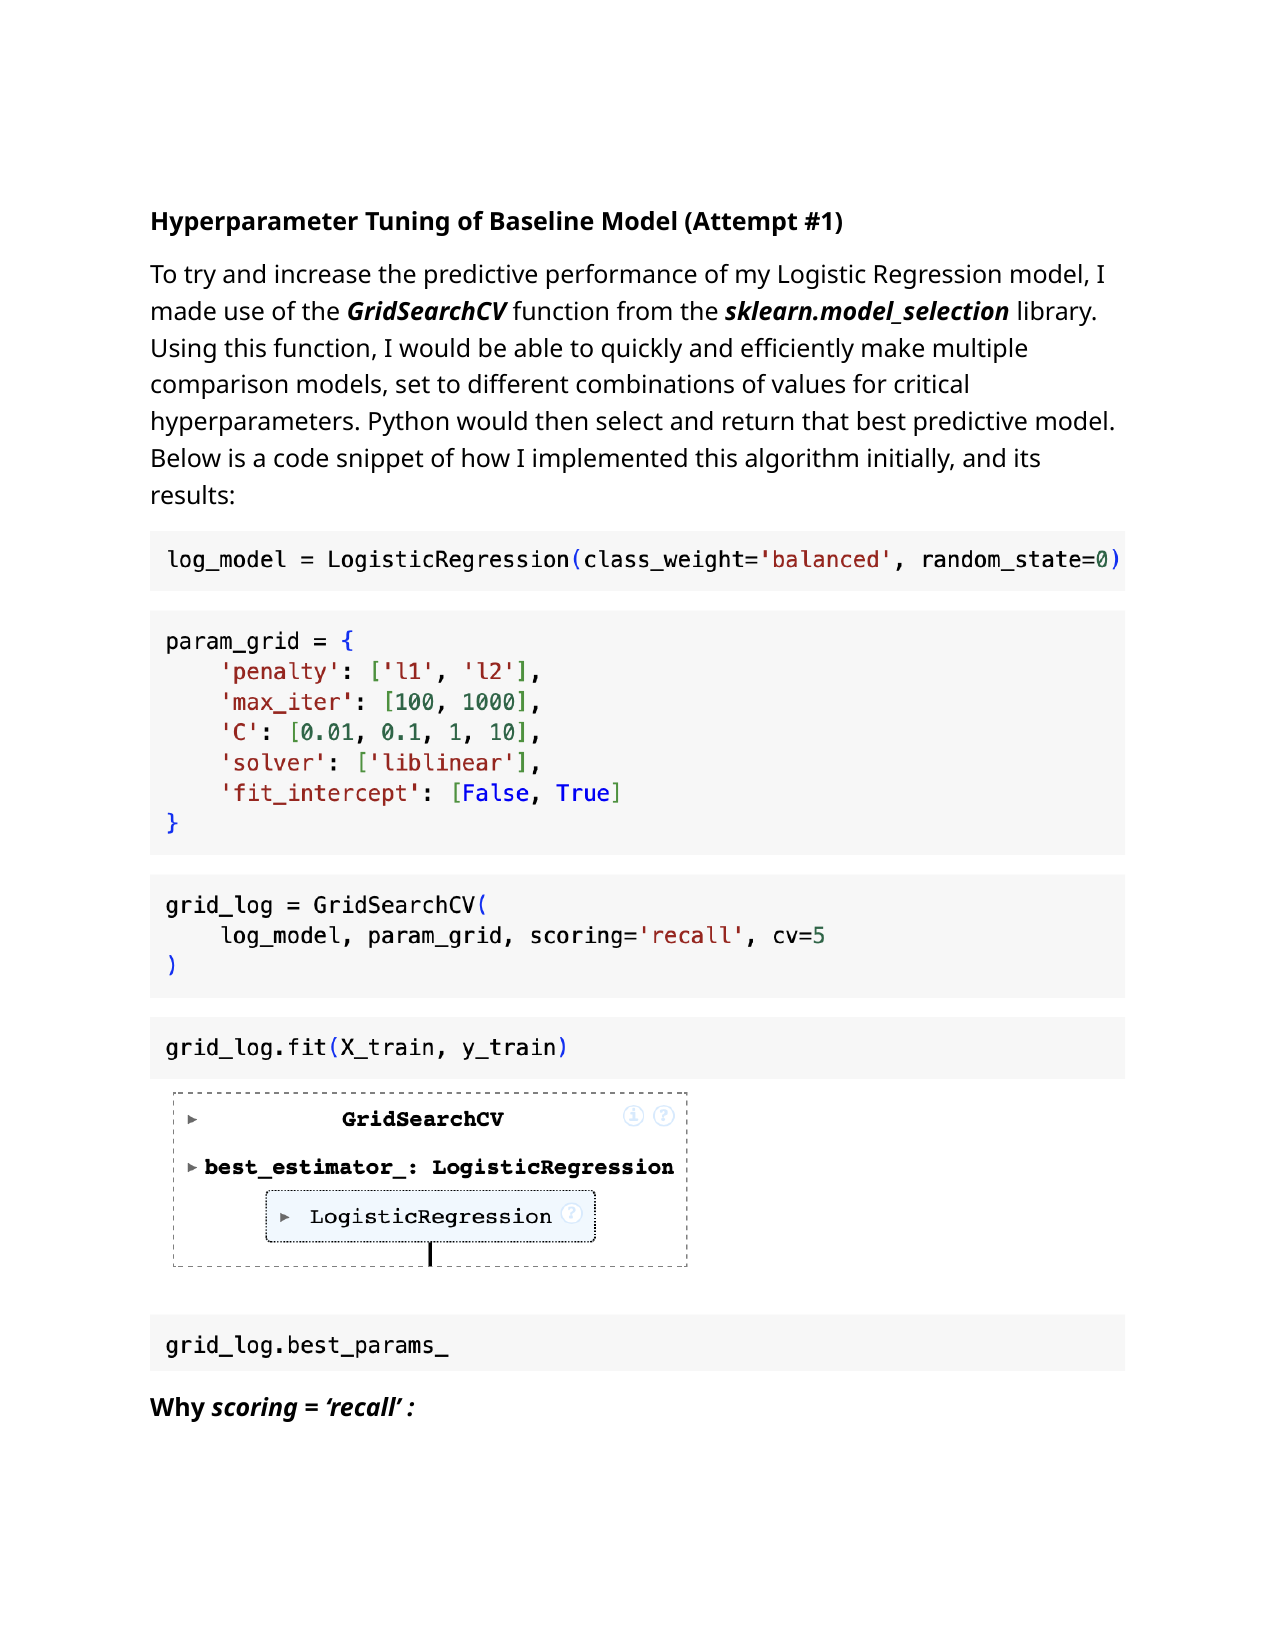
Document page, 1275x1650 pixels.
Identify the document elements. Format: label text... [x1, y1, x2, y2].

text To try and increase the predictive performance of my Logistic Regression model, I made use of the GridSearchCV function from the sklearn.model_selection library. Using this function, I would be able to quickly and efficiently make multiple comparison models, set to different combinations of values for critical hyperparameters. Python would then select and return that best predictive model. Below is a code snippet of how I implemented this algorithm initially, and its results: [150, 257, 1125, 512]
text Why scoring = ‘recall’ : [150, 1389, 1125, 1423]
text Hyperparameter Tuning of Baseline Model (Attempt #1) [150, 203, 1125, 237]
picture [150, 531, 1125, 1371]
